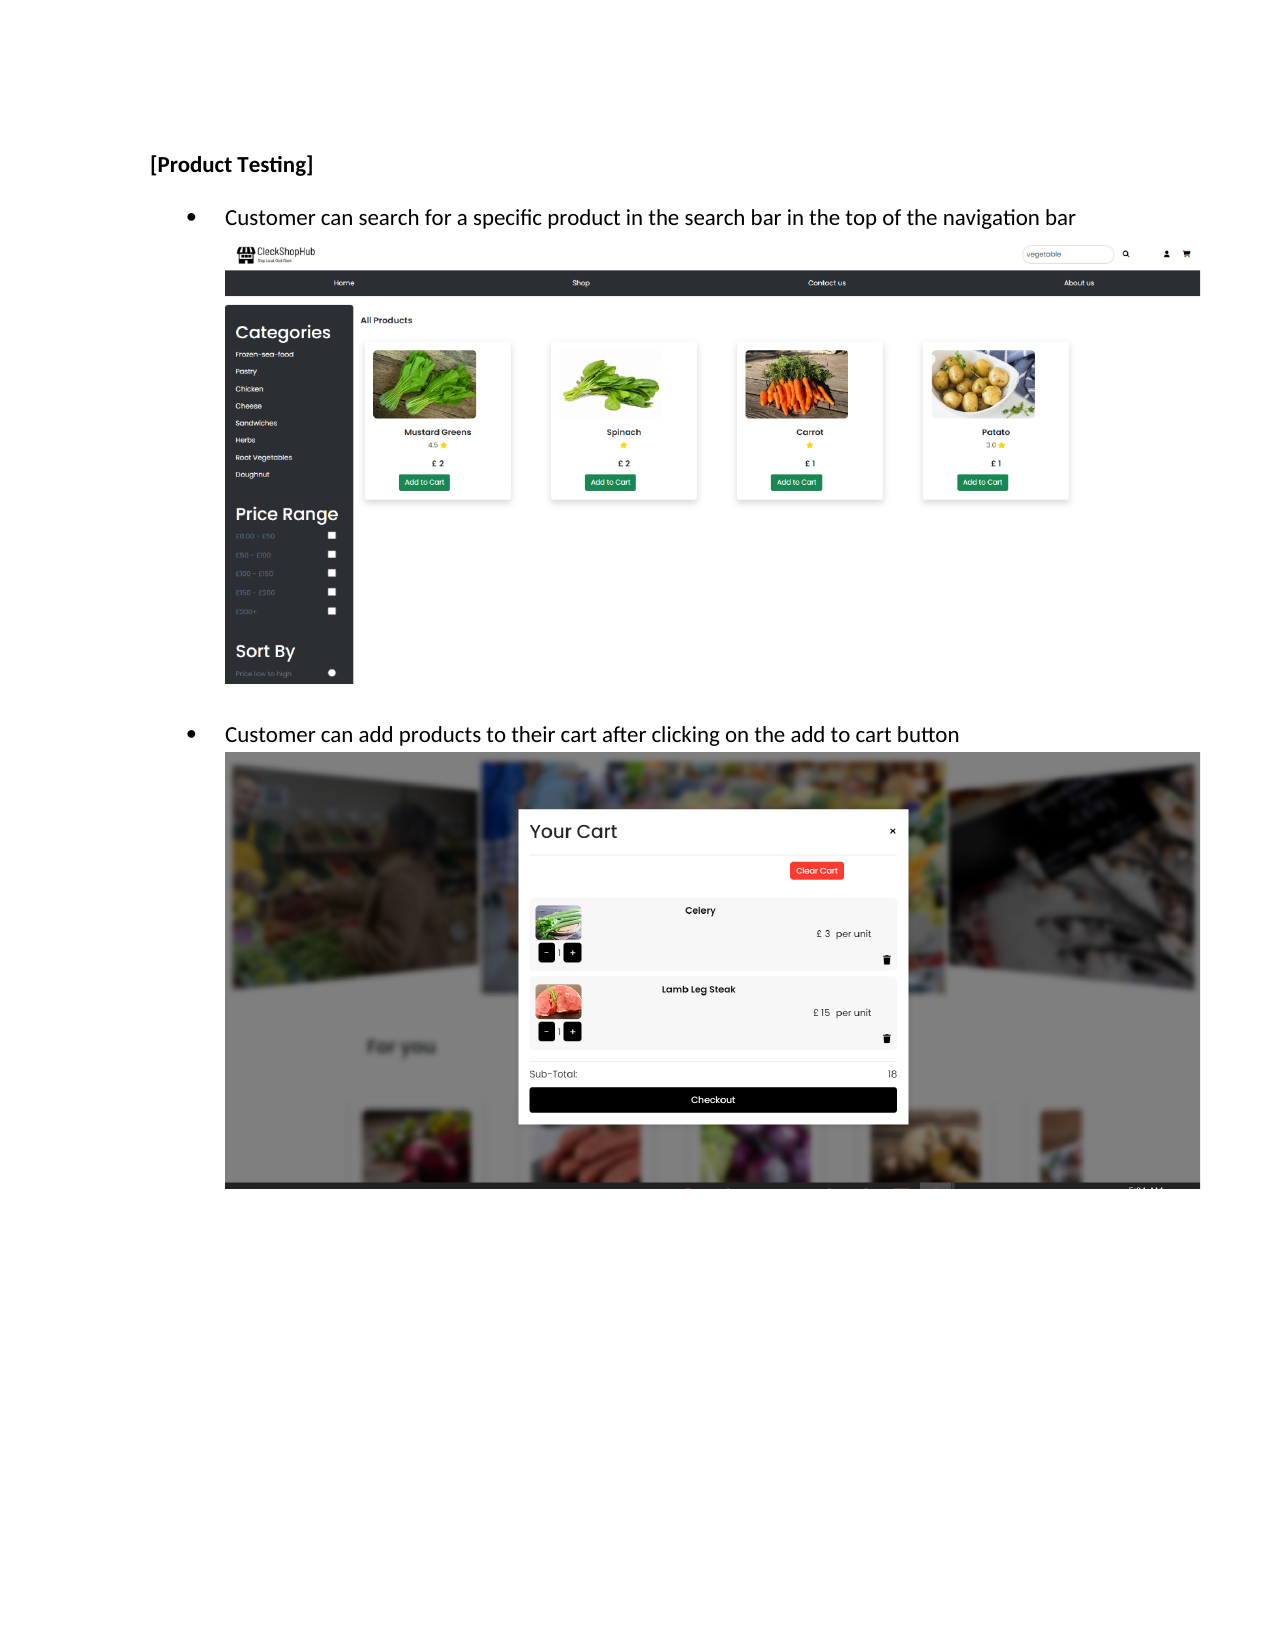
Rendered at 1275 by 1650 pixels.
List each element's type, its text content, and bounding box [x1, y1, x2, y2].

list Customer can add products to their cart after clicking on the add to cart button [187, 720, 1125, 748]
picture [225, 752, 1200, 1189]
picture [225, 235, 1200, 684]
text [Product Testing] [150, 150, 1125, 178]
list Customer can search for a specific product in the search bar in the top of the navigation bar [187, 203, 1125, 231]
